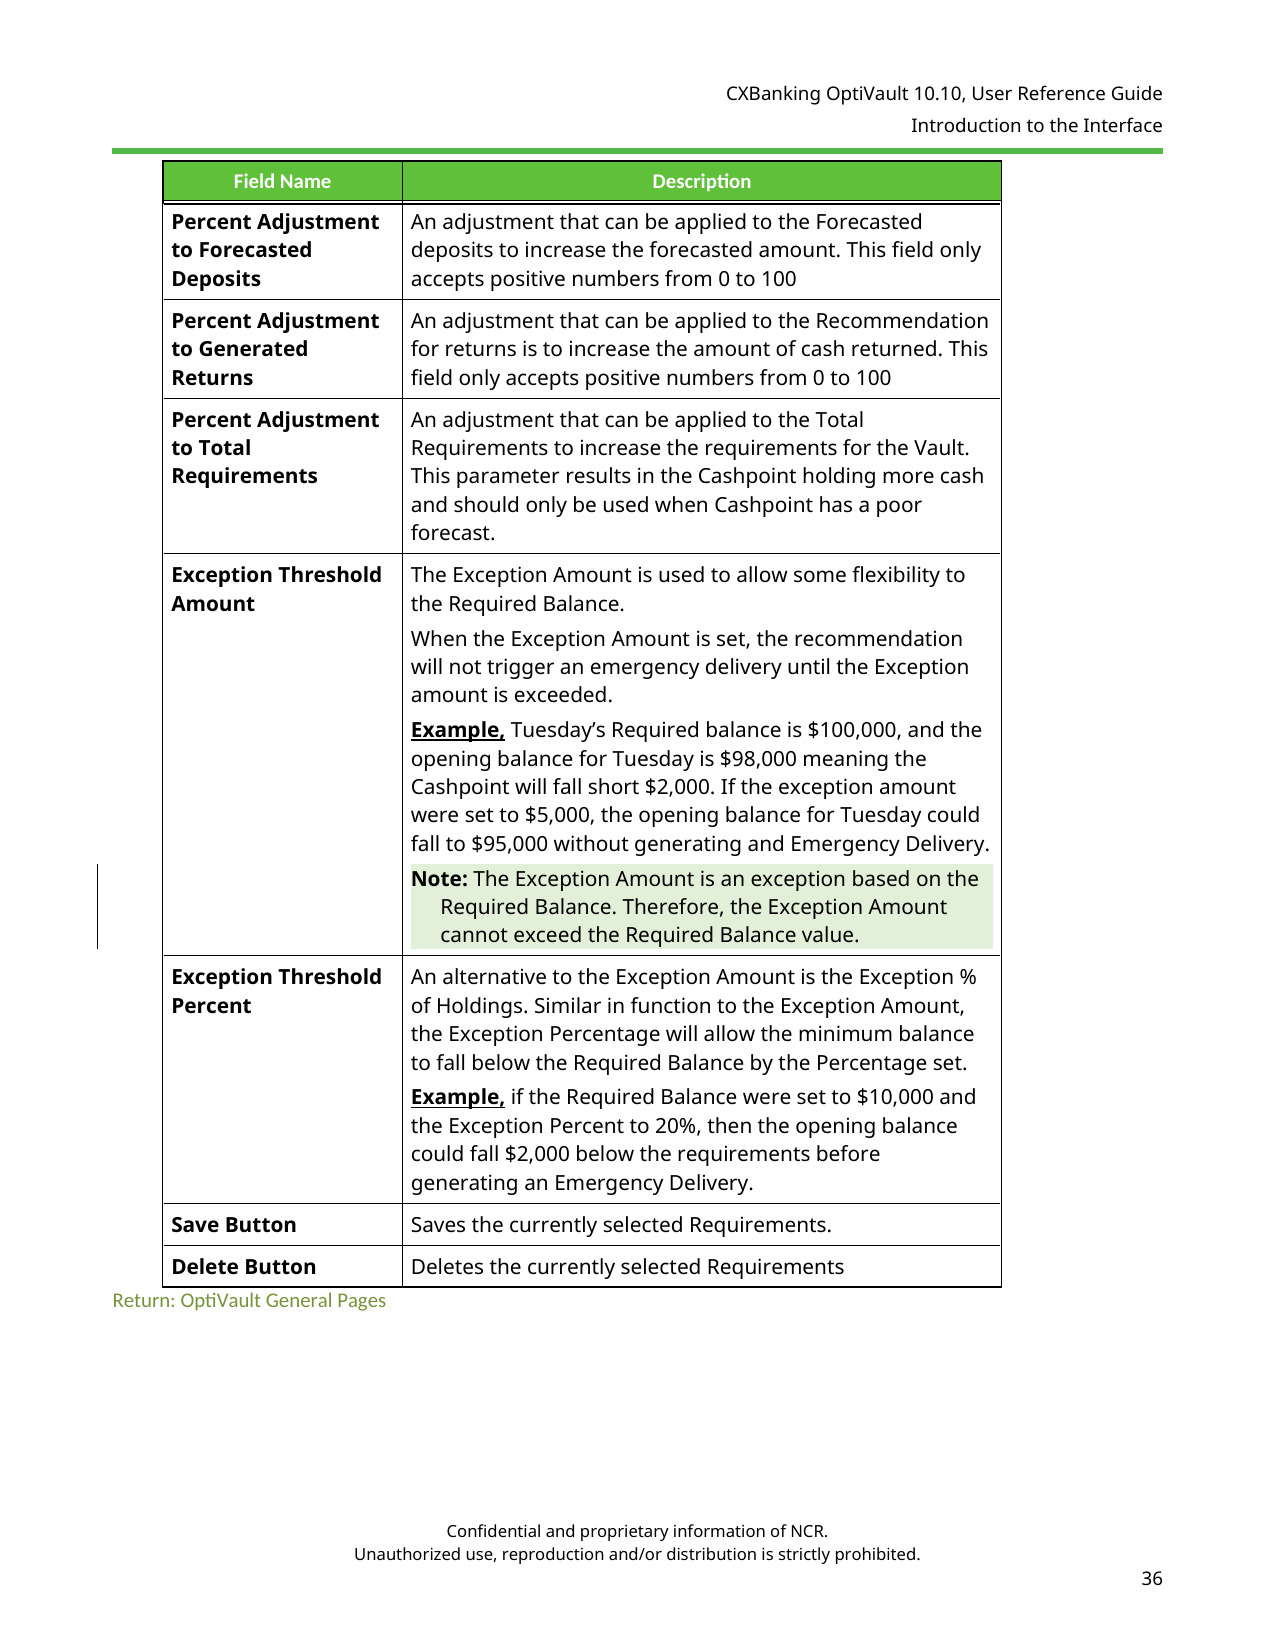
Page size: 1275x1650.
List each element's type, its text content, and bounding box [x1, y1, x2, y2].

table_cell Exception Threshold Amount [163, 554, 402, 955]
table_header Description [403, 162, 1001, 200]
table_cell Delete Button [163, 1246, 402, 1286]
table_cell An adjustment that can be applied to the Total Requirements to increase the requirements for the Vault. This parameter results in the Cashpoint holding more cash and should only be used when Cashpoint has a poor forecast. [403, 398, 1001, 553]
table_cell Save Button [163, 1204, 402, 1244]
table_header Field Name [164, 162, 402, 200]
table_cell Percent Adjustment to Forecasted Deposits [163, 204, 402, 299]
table_cell Percent Adjustment to Total Requirements [163, 399, 402, 553]
text Return: OptiVault General Pages [112, 1287, 1163, 1313]
table_cell An adjustment that can be applied to the Forecasted deposits to increase the forecasted amount. This field only accepts positive numbers from 0 to 100 [403, 201, 1001, 299]
table_cell An alternative to the Exception Amount is the Exception % of Holdings. Similar in function to the Exception Amount, the Exception Percentage will allow the minimum balance to fall below the Required Balance by the Percentage set. Example, if the Required Balance were set to $10,000 and the Exception Percent to 20%, then the opening balance could fall $2,000 below the requirements before generating an Emergency Delivery. [403, 955, 1001, 1202]
table_cell Exception Threshold Percent [163, 956, 402, 1202]
table_cell Deletes the currently selected Requirements [403, 1245, 1001, 1286]
table_cell An adjustment that can be applied to the Recommendation for returns is to increase the amount of cash returned. This field only accepts positive numbers from 0 to 100 [403, 299, 1001, 397]
table_cell The Exception Amount is used to allow some flexibility to the Required Balance. When the Exception Amount is set, the recommendation will not trigger an emergency delivery until the Exception amount is exceeded. Example, Tuesday’s Required balance is $100,000, and the opening balance for Tuesday is $98,000 meaning the Cashpoint will fall short $2,000. If the exception amount were set to $5,000, the opening balance for Tuesday could fall to $95,000 without generating and Emergency Delivery. Note: The Exception Amount is an exception based on the Required Balance. Therefore, the Exception Amount cannot exceed the Required Balance value. [403, 553, 1001, 955]
table_cell Percent Adjustment to Generated Returns [163, 300, 402, 397]
table_cell Saves the currently selected Requirements. [403, 1203, 1001, 1244]
